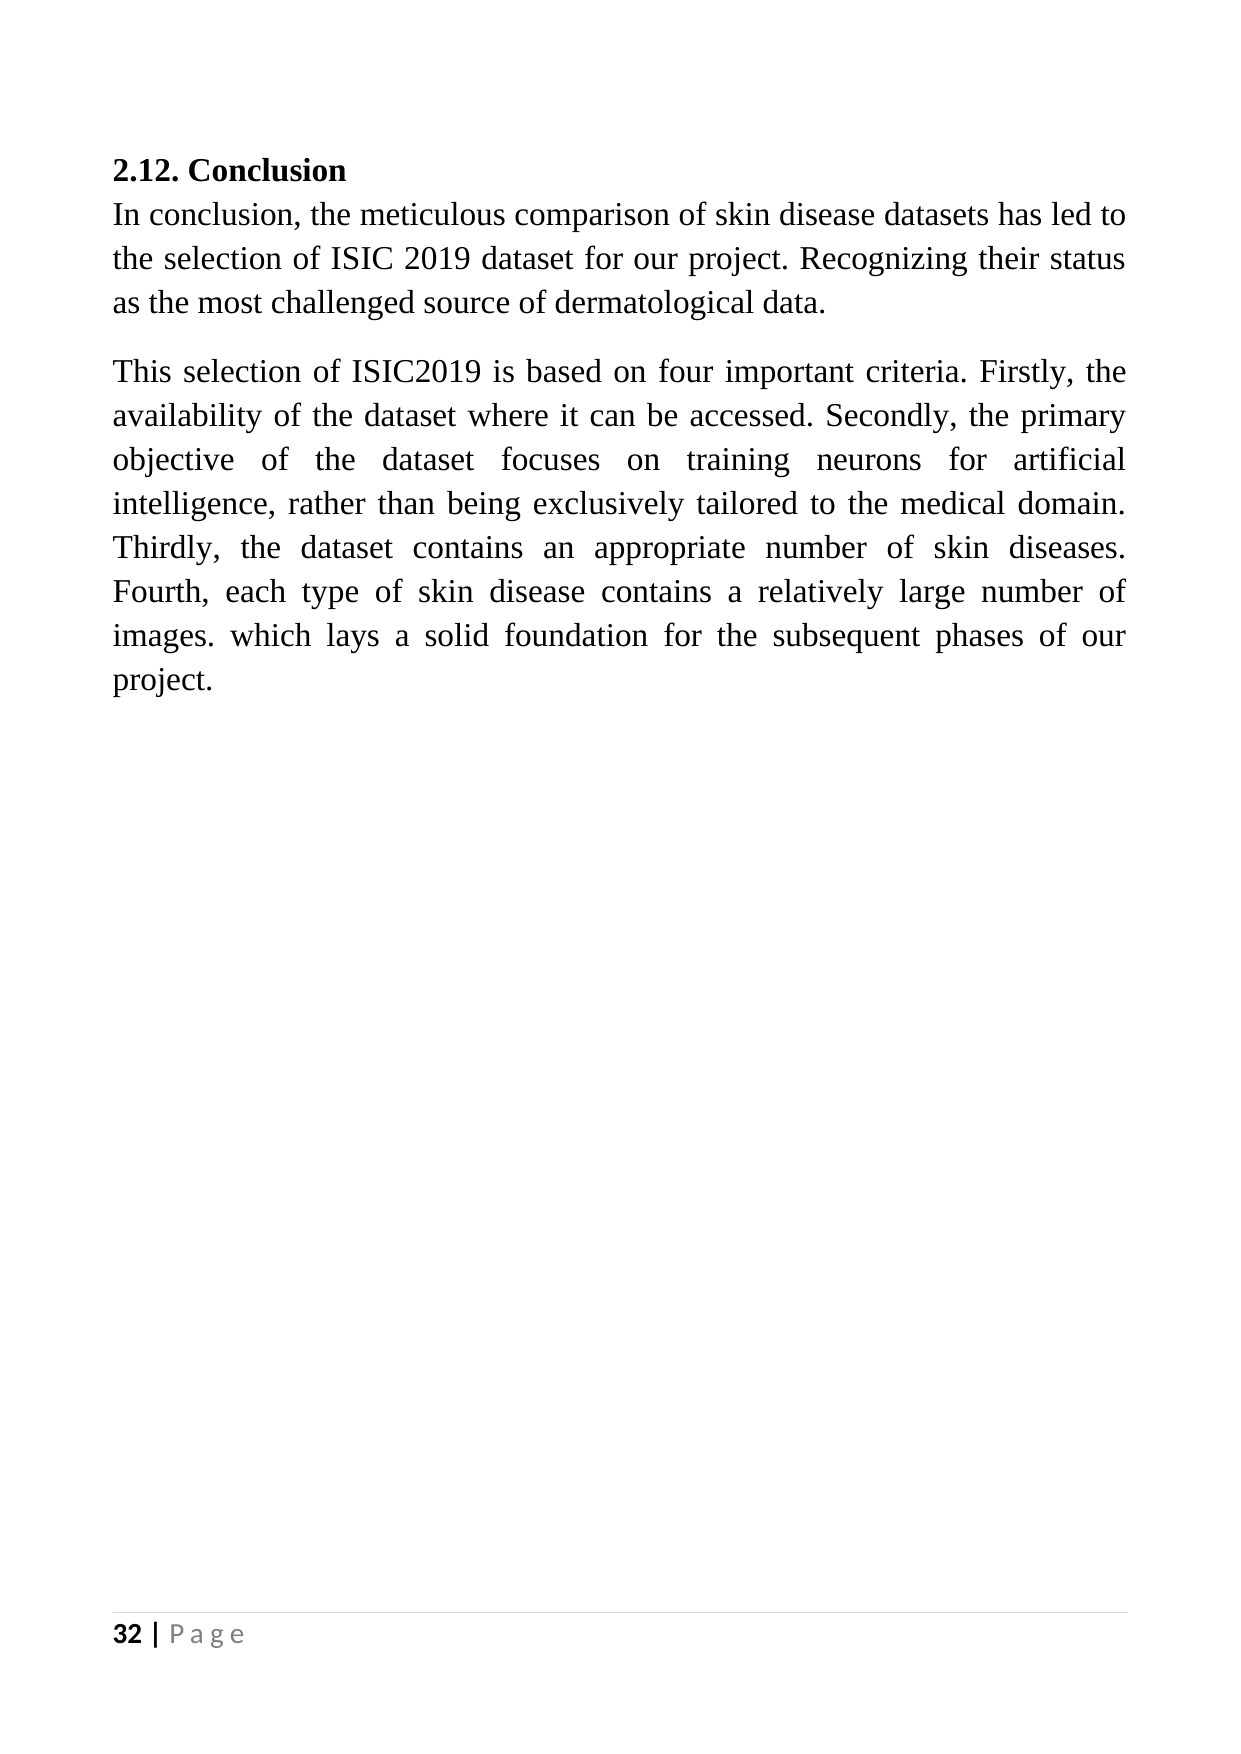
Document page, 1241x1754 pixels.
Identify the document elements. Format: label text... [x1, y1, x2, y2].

text In conclusion, the meticulous comparison of skin disease datasets has led to the selection of ISIC 2019 dataset for our project. Recognizing their status as the most challenged source of dermatological data. [112, 194, 1128, 321]
text This selection of ISIC2019 is based on four important criteria. Firstly, the availability of the dataset where it can be accessed. Secondly, the primary objective of the dataset focuses on training neurons for artificial intelligence, rather than being exclusively tailored to the medical domain. Thirdly, the dataset contains an appropriate number of skin diseases. Fourth, each type of skin disease contains a relatively large number of images. which lays a solid foundation for the subsequent phases of our project. [112, 351, 1128, 698]
list Conclusion [112, 150, 1128, 188]
